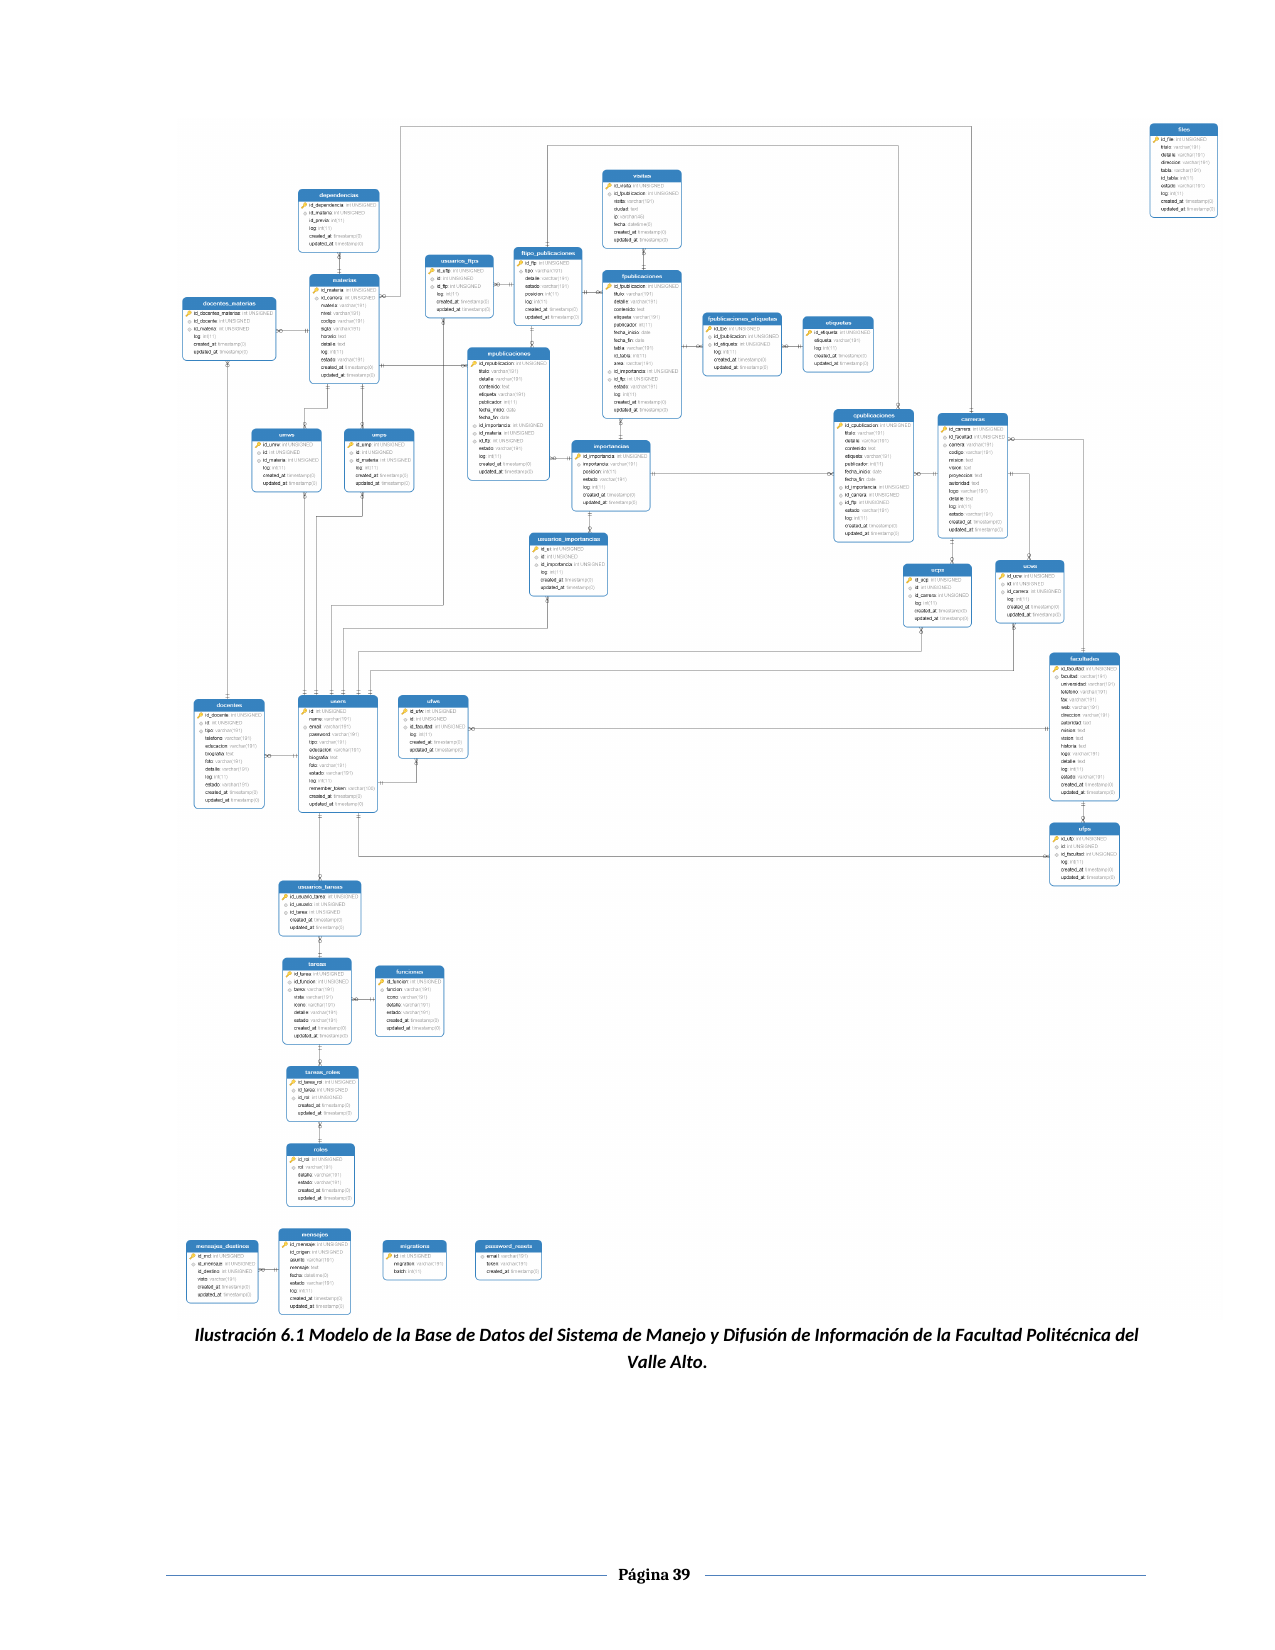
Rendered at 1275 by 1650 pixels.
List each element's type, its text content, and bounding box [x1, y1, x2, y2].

list Ilustración 6.1 Modelo de la Base de Datos del Sistema de Manejo y Difusión de Información de la Facultad Politécnica del Valle Alto. [177, 1323, 1157, 1373]
picture [177, 118, 1223, 1320]
